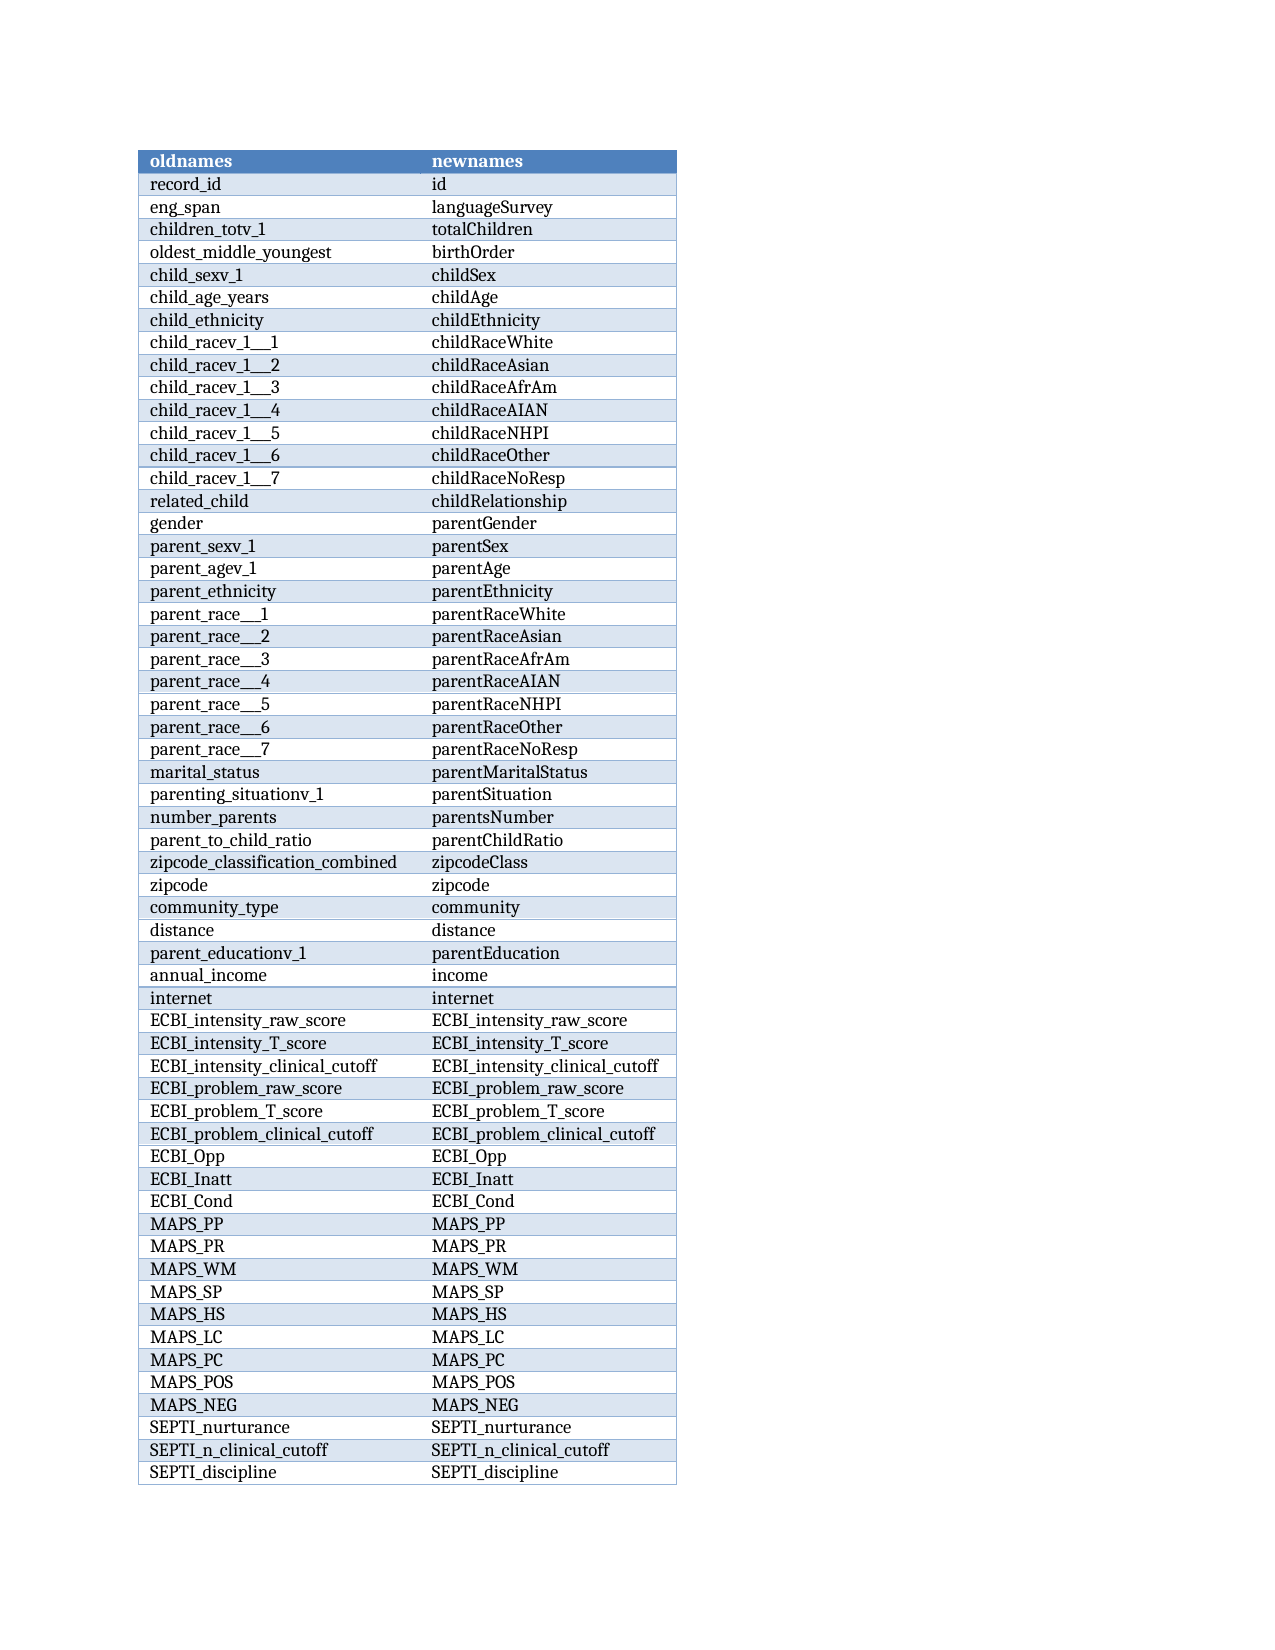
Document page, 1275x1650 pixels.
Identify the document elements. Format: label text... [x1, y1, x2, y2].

table_cell MAPS_NEG [139, 1394, 420, 1416]
table_cell ECBI_Opp [139, 1146, 420, 1167]
table_cell internet [420, 988, 676, 1009]
table_cell parent_educationv_1 [139, 942, 420, 964]
table_cell childRaceAsian [420, 355, 676, 376]
table_cell parent_race___2 [139, 626, 420, 647]
table_cell child_racev_1___2 [139, 355, 420, 376]
table_cell parentMaritalStatus [420, 761, 676, 783]
table_cell ECBI_intensity_clinical_cutoff [139, 1055, 420, 1077]
table_cell parentRaceWhite [420, 603, 676, 625]
table_cell parentRaceAfrAm [420, 648, 676, 670]
table_cell parent_race___4 [139, 671, 420, 692]
table_header oldnames [139, 151, 420, 173]
table_cell number_parents [139, 807, 420, 828]
table_cell annual_income [139, 965, 420, 986]
table_cell ECBI_intensity_T_score [139, 1033, 420, 1054]
table_cell parentSex [420, 535, 676, 557]
table_cell parentSituation [420, 784, 676, 806]
table_cell ECBI_problem_clinical_cutoff [139, 1123, 420, 1144]
table_cell parentRaceNHPI [420, 694, 676, 715]
table_cell childRaceOther [420, 445, 676, 466]
table_cell MAPS_PR [420, 1236, 676, 1258]
table_cell totalChildren [420, 219, 676, 240]
table_cell childRaceWhite [420, 332, 676, 353]
table_cell marital_status [139, 761, 420, 783]
table_cell ECBI_Inatt [139, 1168, 420, 1190]
table_cell child_racev_1___4 [139, 400, 420, 421]
table_cell MAPS_PR [139, 1236, 420, 1258]
table_cell SEPTI_nurturance [420, 1417, 676, 1438]
table_cell MAPS_WM [139, 1259, 420, 1280]
table_cell childAge [420, 287, 676, 308]
table_cell distance [139, 920, 420, 941]
table_cell child_racev_1___6 [139, 445, 420, 466]
table_cell child_racev_1___1 [139, 332, 420, 353]
table_cell MAPS_HS [139, 1304, 420, 1325]
table_cell MAPS_WM [420, 1259, 676, 1280]
table_cell languageSurvey [420, 196, 676, 218]
table_cell MAPS_PC [139, 1349, 420, 1371]
table_cell parentGender [420, 513, 676, 534]
table_cell ECBI_problem_raw_score [139, 1078, 420, 1099]
table_cell SEPTI_discipline [139, 1462, 420, 1484]
table_cell parentRaceNoResp [420, 739, 676, 760]
table_cell parentsNumber [420, 807, 676, 828]
table_cell related_child [139, 490, 420, 512]
table_cell ECBI_Cond [139, 1191, 420, 1212]
table_cell childRaceNHPI [420, 422, 676, 444]
table_cell zipcode [139, 874, 420, 896]
table_cell parentRaceAIAN [420, 671, 676, 692]
table_cell zipcode [420, 874, 676, 896]
table_cell parent_ethnicity [139, 581, 420, 602]
table_cell MAPS_PC [420, 1349, 676, 1371]
table_cell ECBI_intensity_T_score [420, 1033, 676, 1054]
table_header newnames [421, 151, 676, 173]
table_cell ECBI_intensity_raw_score [420, 1010, 676, 1032]
table_cell parent_sexv_1 [139, 535, 420, 557]
table_cell child_racev_1___5 [139, 422, 420, 444]
table_cell zipcodeClass [420, 852, 676, 873]
table_cell childEthnicity [420, 309, 676, 331]
table_cell parentEducation [420, 942, 676, 964]
table_cell MAPS_PP [420, 1214, 676, 1235]
table_cell parent_agev_1 [139, 558, 420, 579]
table_cell oldest_middle_youngest [139, 241, 420, 263]
table_cell parent_race___1 [139, 603, 420, 625]
table_cell internet [139, 988, 420, 1009]
table_cell gender [139, 513, 420, 534]
table_cell ECBI_problem_raw_score [420, 1078, 676, 1099]
table_cell parentRaceOther [420, 716, 676, 738]
table_cell childRaceAIAN [420, 400, 676, 421]
table_cell community [420, 897, 676, 918]
table_cell children_totv_1 [139, 219, 420, 240]
table_cell MAPS_LC [139, 1326, 420, 1348]
table_cell MAPS_POS [420, 1372, 676, 1393]
table_cell parentAge [420, 558, 676, 579]
table_cell income [420, 965, 676, 986]
table_cell parent_to_child_ratio [139, 829, 420, 851]
table_cell SEPTI_n_clinical_cutoff [139, 1440, 420, 1461]
table_cell parent_race___3 [139, 648, 420, 670]
table_cell record_id [139, 174, 420, 195]
table_cell parentEthnicity [420, 581, 676, 602]
table_cell parentChildRatio [420, 829, 676, 851]
table_cell SEPTI_n_clinical_cutoff [420, 1440, 676, 1461]
table_cell MAPS_SP [420, 1281, 676, 1303]
table_cell child_racev_1___3 [139, 377, 420, 399]
table_cell parent_race___5 [139, 694, 420, 715]
table_cell MAPS_NEG [420, 1394, 676, 1416]
table_cell eng_span [139, 196, 420, 218]
table_cell distance [420, 920, 676, 941]
table_cell child_racev_1___7 [139, 468, 420, 489]
table_cell MAPS_POS [139, 1372, 420, 1393]
table_cell SEPTI_nurturance [139, 1417, 420, 1438]
table_cell childRaceAfrAm [420, 377, 676, 399]
table_cell parent_race___6 [139, 716, 420, 738]
table_cell parenting_situationv_1 [139, 784, 420, 806]
table_cell ECBI_Opp [420, 1146, 676, 1167]
table_cell id [420, 174, 676, 195]
table_cell SEPTI_discipline [420, 1462, 676, 1484]
table_cell community_type [139, 897, 420, 918]
table_cell ECBI_problem_T_score [420, 1100, 676, 1122]
table_cell MAPS_HS [420, 1304, 676, 1325]
table_cell ECBI_Cond [420, 1191, 676, 1212]
table_cell parent_race___7 [139, 739, 420, 760]
table_cell MAPS_PP [139, 1214, 420, 1235]
table_cell child_ethnicity [139, 309, 420, 331]
table_cell ECBI_intensity_raw_score [139, 1010, 420, 1032]
table_cell childSex [420, 264, 676, 286]
table_cell childRelationship [420, 490, 676, 512]
table_cell child_age_years [139, 287, 420, 308]
table_cell birthOrder [420, 241, 676, 263]
table_cell MAPS_SP [139, 1281, 420, 1303]
table_cell parentRaceAsian [420, 626, 676, 647]
table_cell ECBI_problem_T_score [139, 1100, 420, 1122]
table_cell ECBI_intensity_clinical_cutoff [420, 1055, 676, 1077]
table_cell MAPS_LC [420, 1326, 676, 1348]
table_cell childRaceNoResp [420, 468, 676, 489]
table_cell zipcode_classification_combined [139, 852, 420, 873]
table_cell ECBI_problem_clinical_cutoff [420, 1123, 676, 1144]
table_cell child_sexv_1 [139, 264, 420, 286]
table_cell ECBI_Inatt [420, 1168, 676, 1190]
